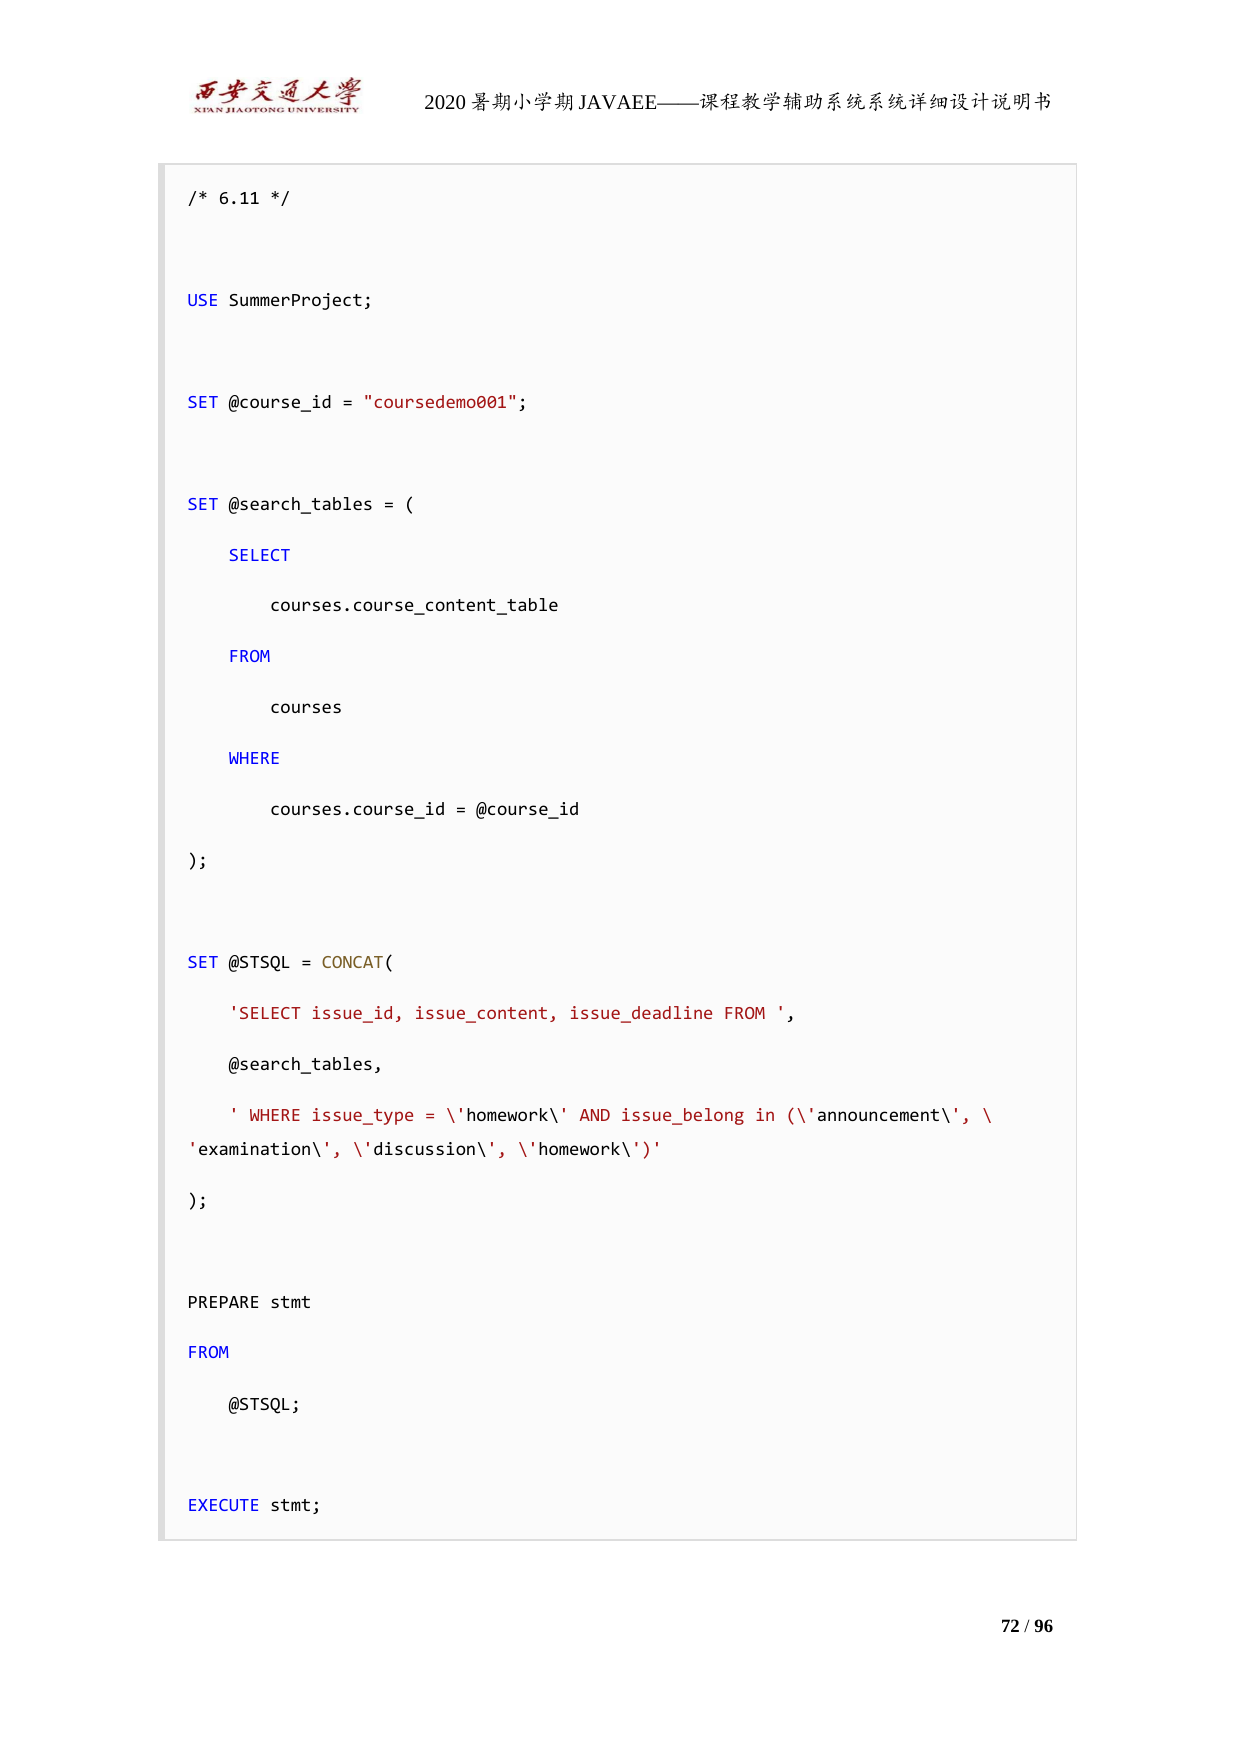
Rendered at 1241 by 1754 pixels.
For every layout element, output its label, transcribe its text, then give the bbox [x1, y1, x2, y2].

text SELECT [165, 519, 1076, 571]
text PREPARE stmt [165, 1267, 1076, 1318]
text USE SummerProject; [165, 265, 1076, 316]
text FROM [165, 1318, 1076, 1368]
text @search_tables, [165, 1029, 1076, 1080]
text SET @search_tables = ( [165, 469, 1076, 519]
text 'SELECT issue_id, issue_content, issue_deadline FROM ', [165, 978, 1076, 1029]
text courses.course_content_table [165, 571, 1076, 621]
text WHERE [165, 723, 1076, 774]
text SET @STSQL = CONCAT( [165, 927, 1076, 978]
text courses [165, 672, 1076, 723]
text ); [165, 1165, 1076, 1216]
text EXECUTE stmt; [165, 1470, 1076, 1539]
text ); [165, 825, 1076, 876]
text SET @course_id = "coursedemo001"; [165, 367, 1076, 418]
text FROM [165, 621, 1076, 672]
picture [189, 77, 364, 114]
text /* 6.11 */ [165, 165, 1076, 214]
text courses.course_id = @course_id [165, 774, 1076, 825]
text @STSQL; [165, 1368, 1076, 1419]
text ' WHERE issue_type = \'homework\' AND issue_belong in (\'announcement\', \'examination\', \'discussion\', \'homework\')' [165, 1080, 1076, 1165]
